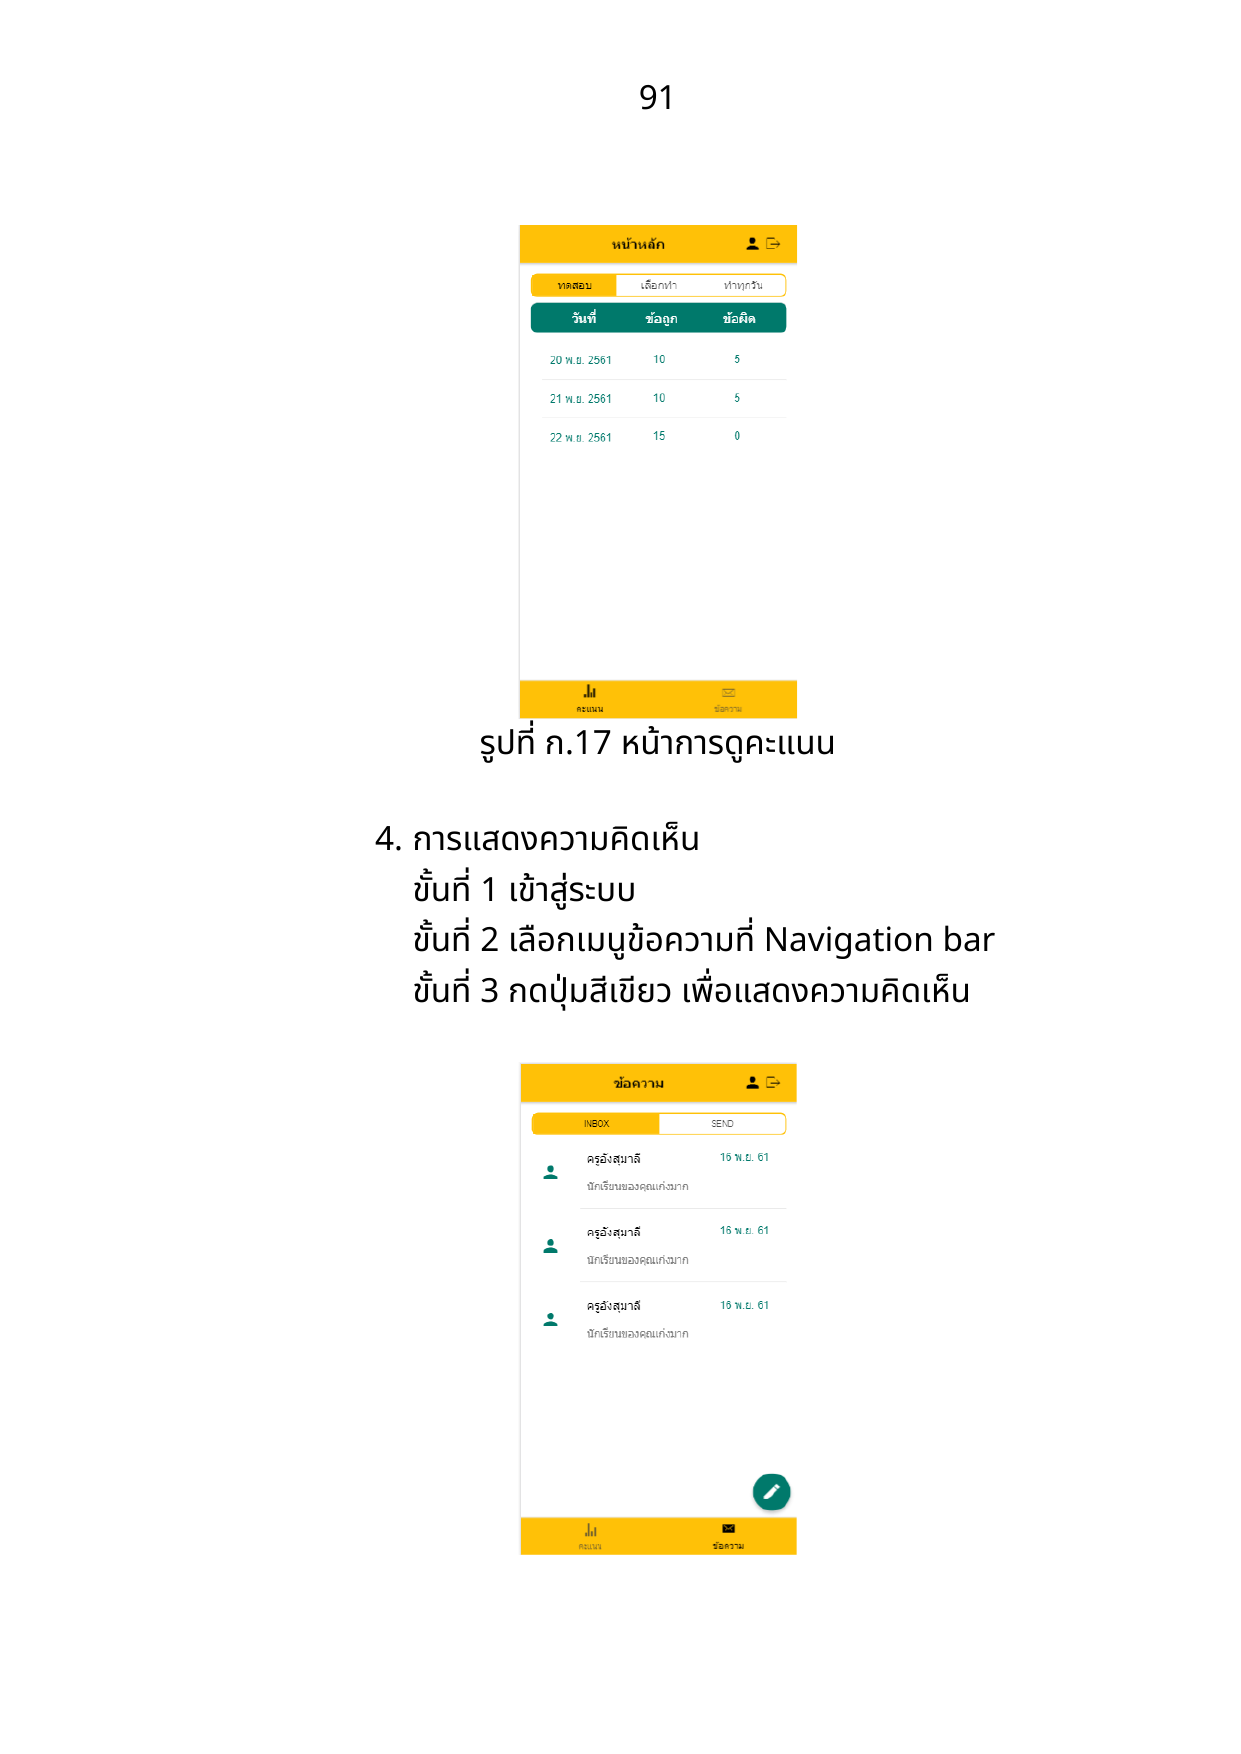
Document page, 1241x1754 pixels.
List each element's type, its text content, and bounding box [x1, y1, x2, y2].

picture [518, 1062, 797, 1555]
list ขั้นที่ 1 เข้าสู่ระบบ [412, 865, 1090, 916]
list ขั้นที่ 2 เลือกเมนูข้อความที่ Navigation bar [412, 916, 1090, 967]
text รูปที่ ก.17 หน้าการดูคะแนน [225, 719, 1090, 769]
list การแสดงความคิดเห็น [375, 815, 1090, 865]
picture [518, 225, 798, 719]
list ขั้นที่ 3 กดปุ่มสีเขียว เพื่อแสดงความคิดเห็น [412, 967, 1090, 1017]
